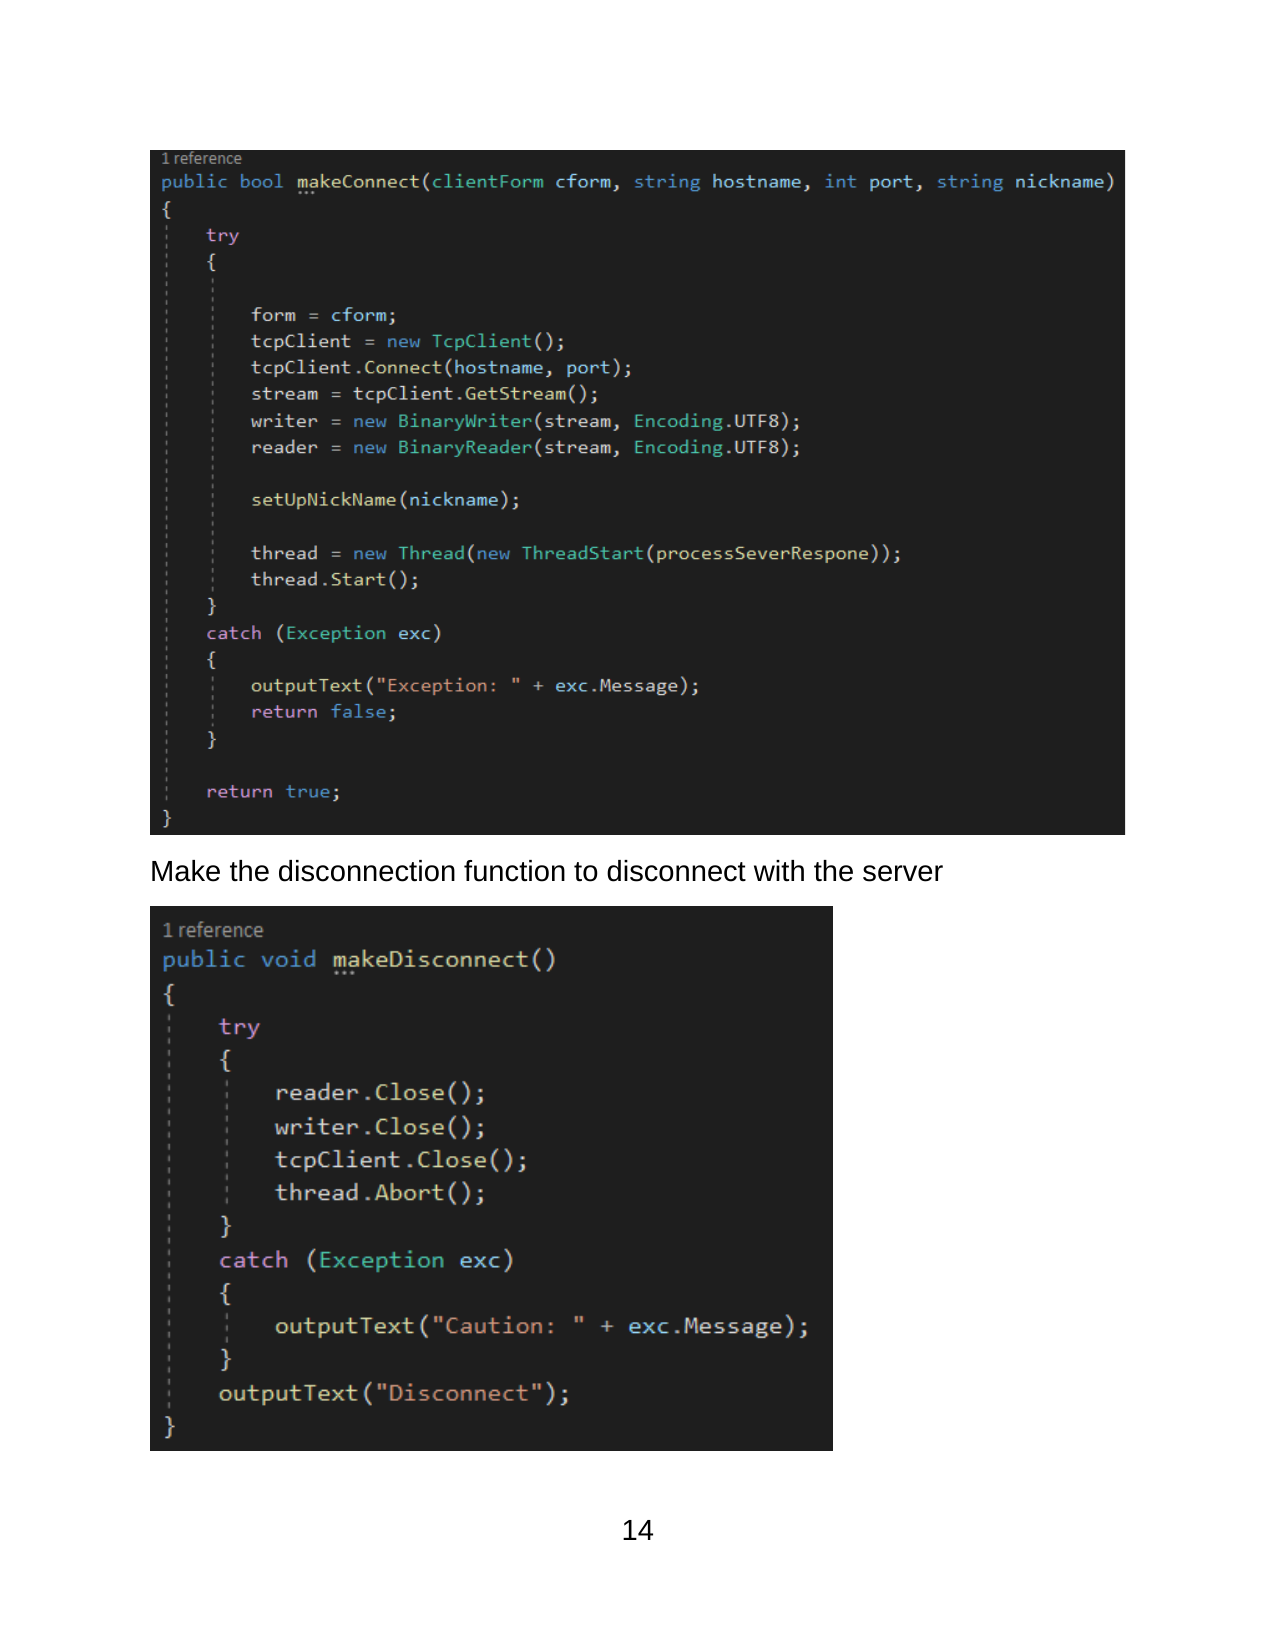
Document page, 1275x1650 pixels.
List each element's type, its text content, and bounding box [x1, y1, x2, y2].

text Make the disconnection function to disconnect with the server [150, 854, 1125, 887]
picture [150, 906, 833, 1451]
picture [150, 150, 1125, 835]
